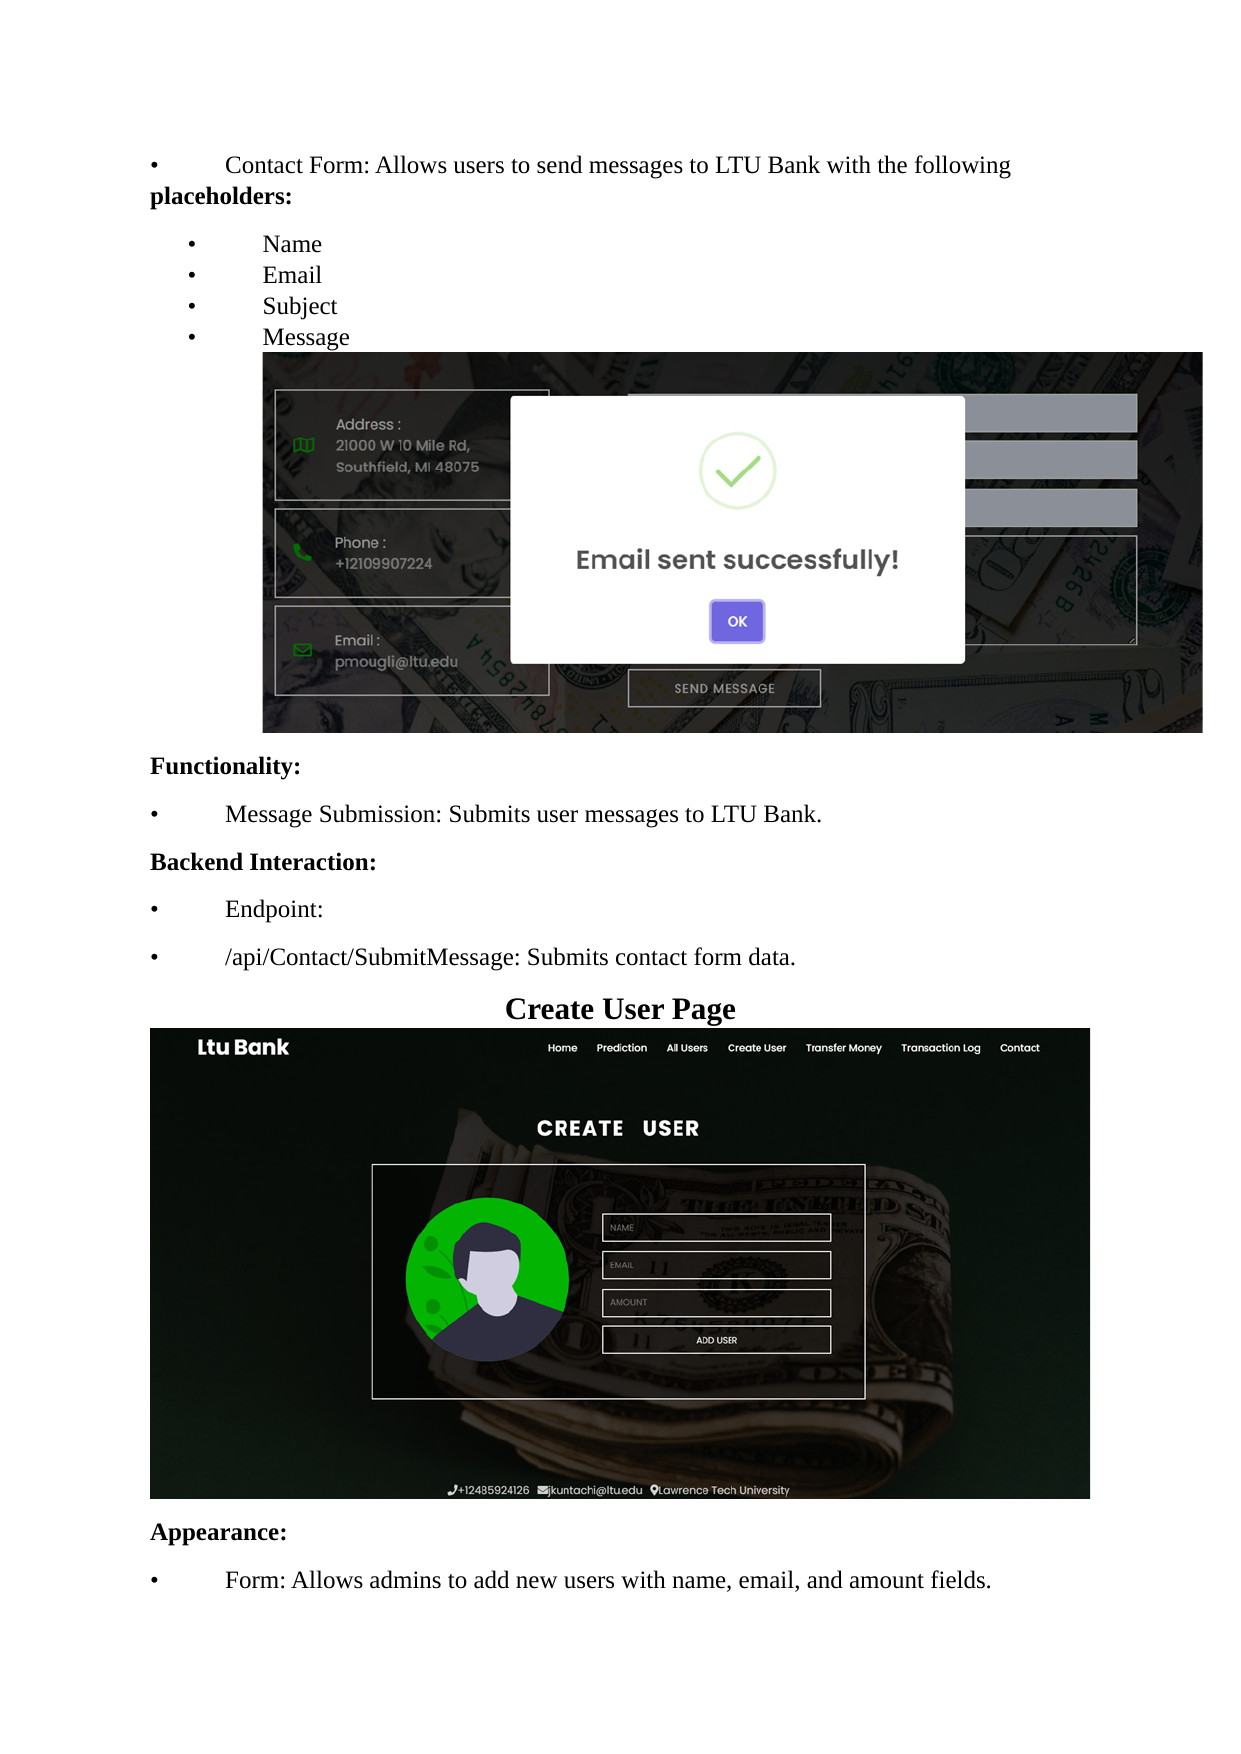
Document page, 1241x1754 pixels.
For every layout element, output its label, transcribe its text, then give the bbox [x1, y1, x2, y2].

text • Form: Allows admins to add new users with name, email, and amount fields. [150, 1565, 1090, 1593]
picture [262, 352, 1203, 733]
picture [150, 1028, 1091, 1499]
text Appearance: [150, 1517, 1090, 1546]
list Name [187, 229, 1090, 257]
list Subject [187, 291, 1090, 319]
text • Endpoint: [150, 894, 1090, 923]
text Create User Page [150, 990, 1090, 1028]
list Email [187, 260, 1090, 288]
text Backend Interaction: [150, 847, 1090, 876]
text • /api/Contact/SubmitMessage: Submits contact form data. [150, 942, 1090, 971]
text • Message Submission: Submits user messages to LTU Bank. [150, 799, 1090, 828]
text Functionality: [150, 751, 1090, 780]
text • Contact Form: Allows users to send messages to LTU Bank with the following placeholders: [150, 150, 1090, 210]
